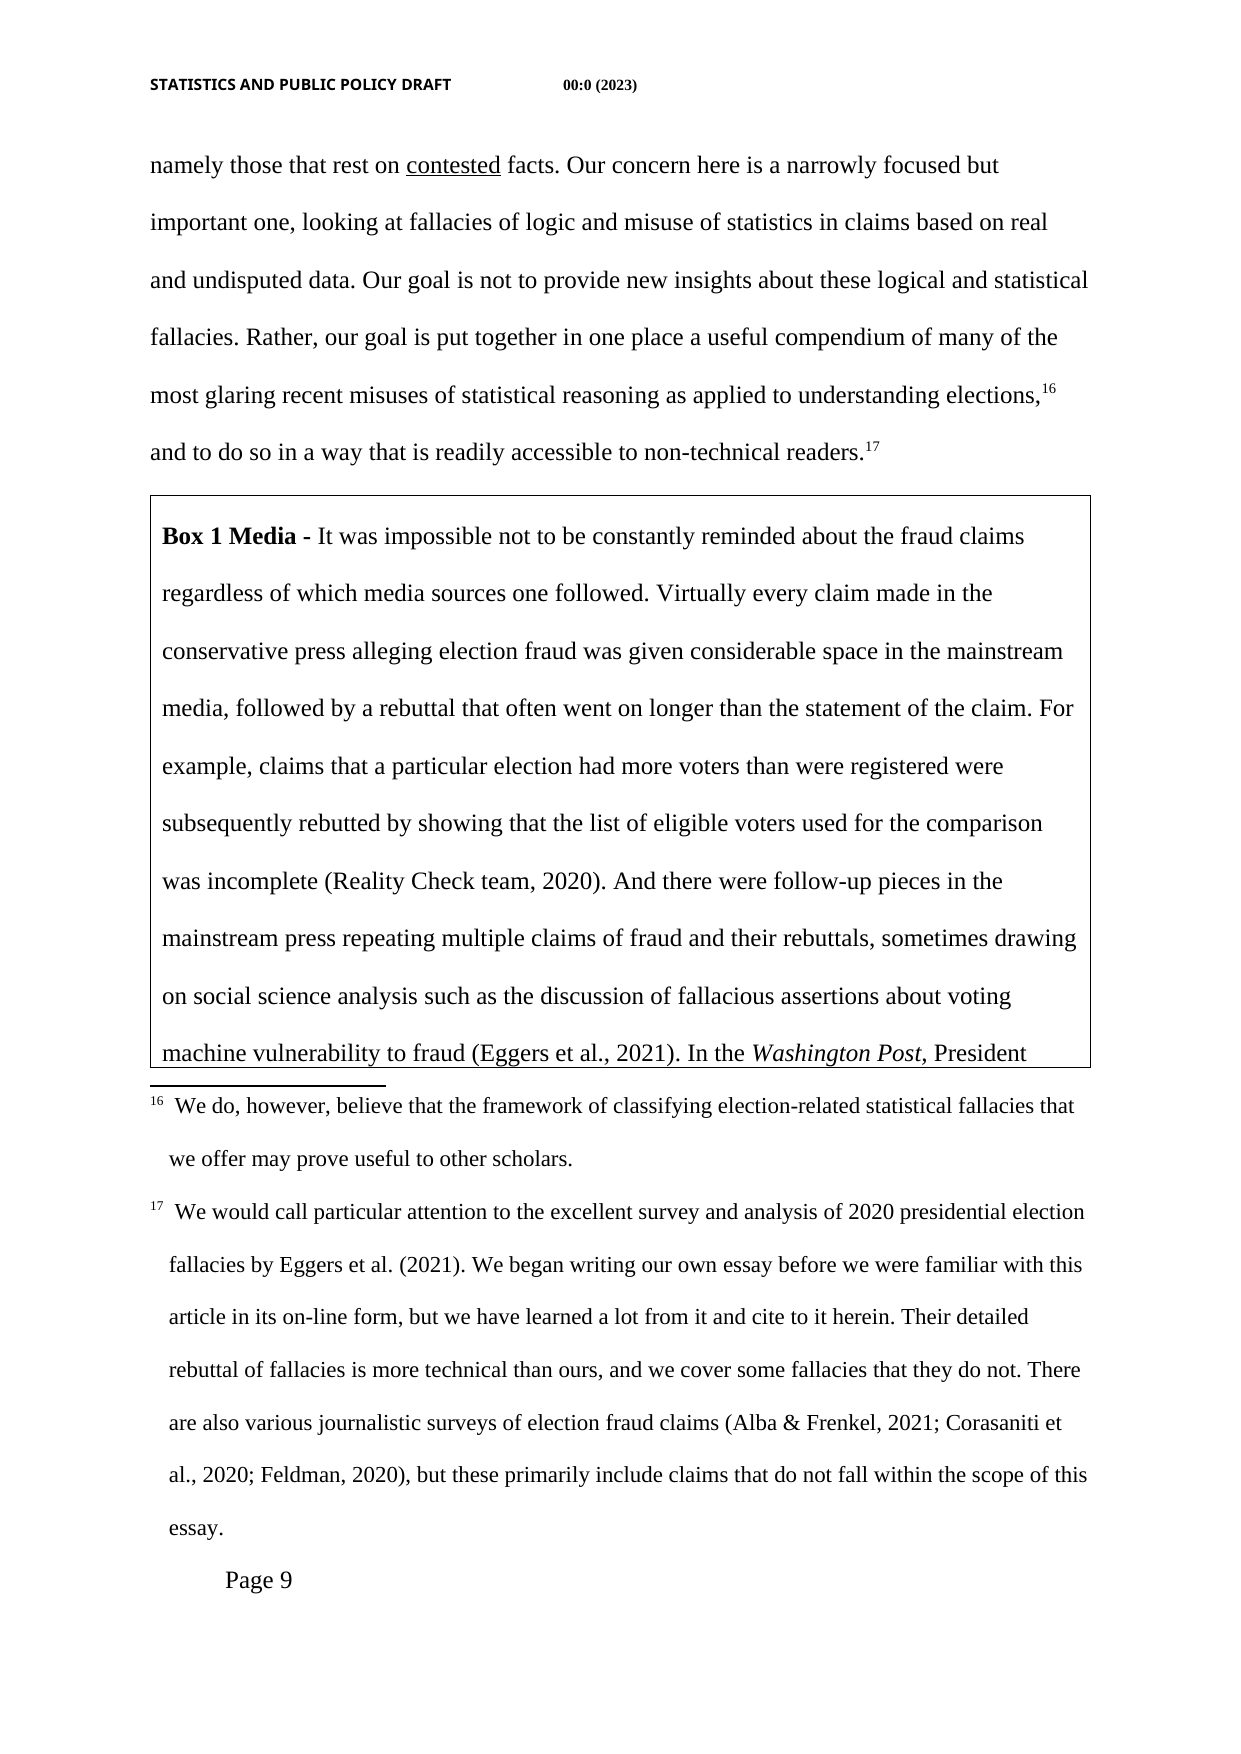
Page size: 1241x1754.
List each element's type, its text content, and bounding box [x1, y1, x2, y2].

table_header Box 1 Media - It was impossible not to be constantly reminded about the fraud claims regardless of which media sources one followed. Virtually every claim made in the conservative press alleging election fraud was given considerable space in the mainstream media, followed by a rebuttal that often went on longer than the statement of the claim. For example, claims that a particular election had more voters than were registered were subsequently rebutted by showing that the list of eligible voters used for the comparison was incomplete (Reality Check team, 2020). And there were follow-up pieces in the mainstream press repeating multiple claims of fraud and their rebuttals, sometimes drawing on social science analysis such as the discussion of fallacious assertions about voting machine vulnerability to fraud (Eggers et al., 2021). In the Washington Post, President Trump had previously been given tens of thousands of Pinocchio points based on other kinds of claims he made found by the Post to be untruthful, with points added every time the claim was repeated (Kessler, 2020). This constant drumbeat about Trump’s factual misstatements and deceitfulness by a source that conservative voters did not trust may simply have reinforced the view among these voters that Trump was telling truths that the mainstream press was determined to hide. Relevant in psychological terms is the aphorism that “the lady doth protest too much,” in which repeated assertions that a given allegation is untrue become taken as support for a belief that it probably is true. [151, 496, 1090, 1067]
text Exploring why voters believe what they do is not the purpose of this essay. Moreover, in this essay we will not discuss the vast bulk of claims about fraud in 2020, namely those that rest on contested facts. Our concern here is a narrowly focused but important one, looking at fallacies of logic and misuse of statistics in claims based on real and undisputed data. Our goal is not to provide new insights about these logical and statistical fallacies. Rather, our goal is put together in one place a useful compendium of many of the most glaring recent misuses of statistical reasoning as applied to understanding elections, and to do so in a way that is readily accessible to non-technical readers. [150, 150, 1090, 466]
